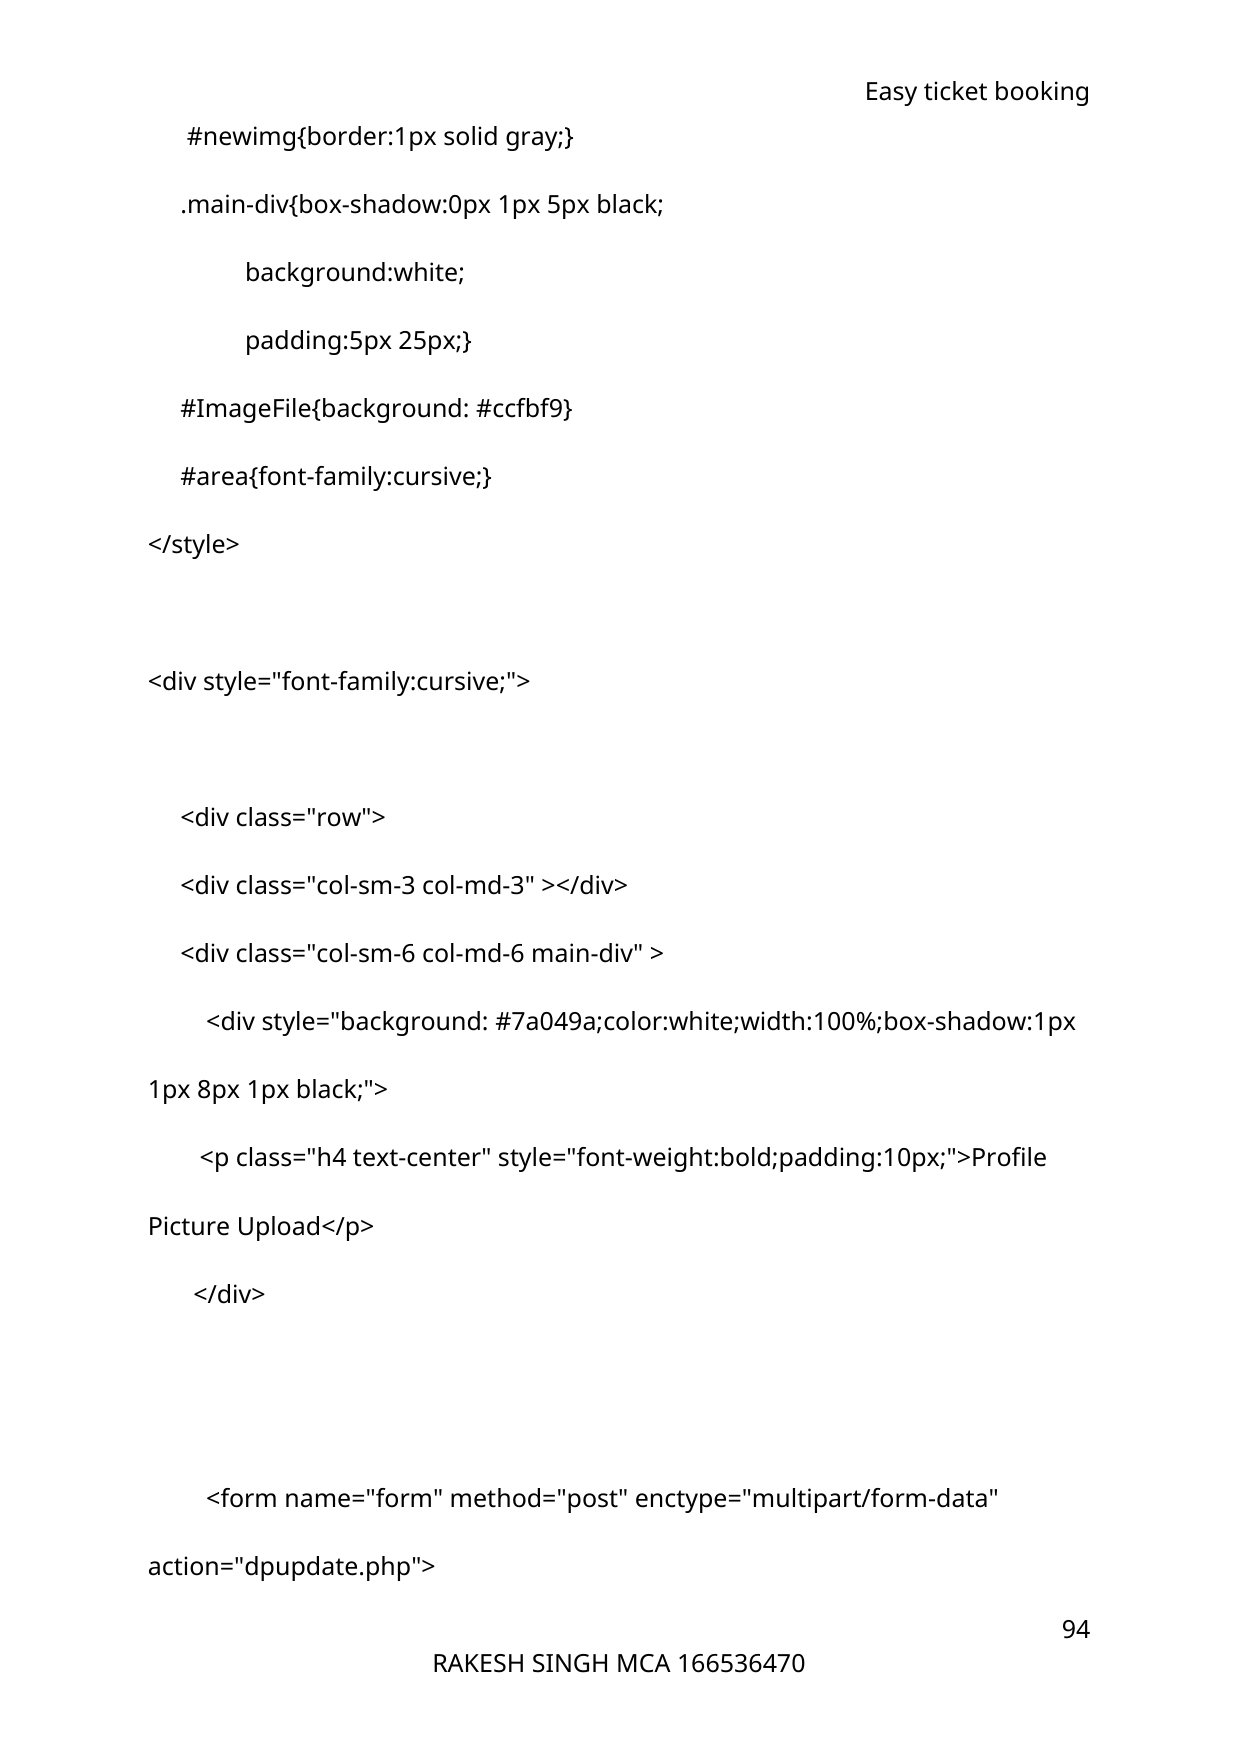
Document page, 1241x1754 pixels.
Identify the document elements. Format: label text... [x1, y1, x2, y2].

text <div class="row"> [148, 799, 1090, 833]
text <p class="h4 text-center" style="font-weight:bold;padding:10px;">Profile Picture Upload</p> [148, 1140, 1090, 1242]
text padding:5px 25px;} [148, 322, 1090, 357]
text <div style="background: #7a049a;color:white;width:100%;box-shadow:1px 1px 8px 1px black;"> [148, 1004, 1090, 1106]
text #ImageFile{background: #ccfbf9} [148, 391, 1090, 425]
text <div style="font-family:cursive;"> [148, 663, 1090, 697]
text #area{font-family:cursive;} [148, 459, 1090, 493]
text #newimg{border:1px solid gray;} [148, 118, 1090, 152]
text <div class="col-sm-6 col-md-6 main-div" > [148, 936, 1090, 970]
text background:white; [148, 254, 1090, 288]
text <form name="form" method="post" enctype="multipart/form-data" action="dpupdate.php"> [148, 1481, 1090, 1583]
text <div class="col-sm-3 col-md-3" ></div> [148, 867, 1090, 902]
text </style> [148, 527, 1090, 561]
text </div> [148, 1276, 1090, 1310]
text .main-div{box-shadow:0px 1px 5px black; [148, 186, 1090, 220]
